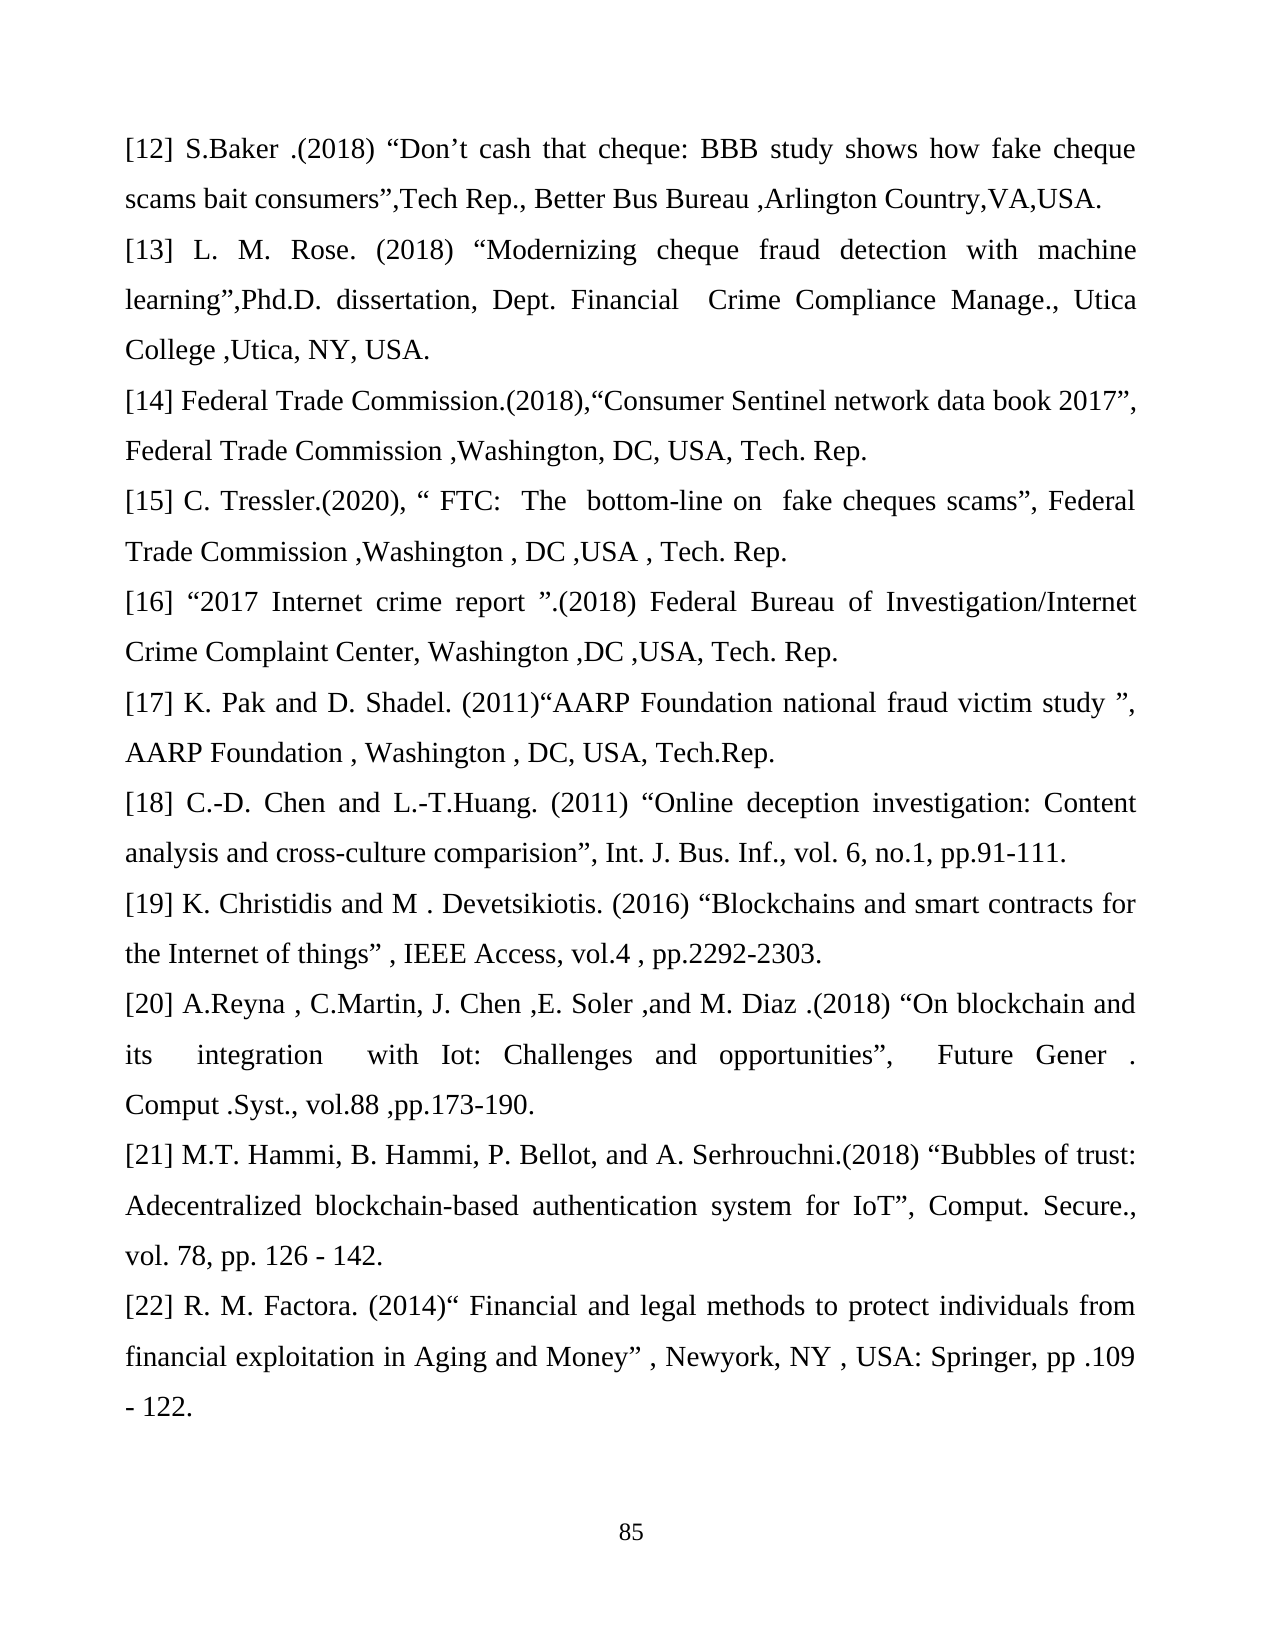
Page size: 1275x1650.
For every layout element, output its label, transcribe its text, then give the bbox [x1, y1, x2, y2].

text [16] “2017 Internet crime report ”.(2018) Federal Bureau of Investigation/Internet Crime Complaint Center, Washington ,DC ,USA, Tech. Rep. [125, 584, 1137, 668]
text [20] A.Reyna , C.Martin, J. Chen ,E. Soler ,and M. Diaz .(2018) “On blockchain and its integration with Iot: Challenges and opportunities”, Future Gener . Comput .Syst., vol.88 ,pp.173-190. [125, 987, 1137, 1121]
text [19] K. Christidis and M . Devetsikiotis. (2016) “Blockchains and smart contracts for the Internet of things” , IEEE Access, vol.4 , pp.2292-2303. [125, 886, 1137, 970]
text [13] L. M. Rose. (2018) “Modernizing cheque fraud detection with machine learning”,Phd.D. dissertation, Dept. Financial Crime Compliance Manage., Utica College ,Utica, NY, USA. [125, 232, 1137, 366]
text [14] Federal Trade Commission.(2018),“Consumer Sentinel network data book 2017”, Federal Trade Commission ,Washington, DC, USA, Tech. Rep. [125, 383, 1137, 467]
text [21] M.T. Hammi, B. Hammi, P. Bellot, and A. Serhrouchni.(2018) “Bubbles of trust: Adecentralized blockchain-based authentication system for IoT”, Comput. Secure., vol. 78, pp. 126 - 142. [125, 1137, 1137, 1272]
text [15] C. Tressler.(2020), “ FTC: The bottom-line on fake cheques scams”, Federal Trade Commission ,Washington , DC ,USA , Tech. Rep. [125, 483, 1137, 567]
text [22] R. M. Factora. (2014)“ Financial and legal methods to protect individuals from financial exploitation in Aging and Money” , Newyork, NY , USA: Springer, pp .109 - 122. [125, 1288, 1137, 1423]
text [12] S.Baker .(2018) “Don’t cash that cheque: BBB study shows how fake cheque scams bait consumers”,Tech Rep., Better Bus Bureau ,Arlington Country,VA,USA. [125, 131, 1137, 215]
text [17] K. Pak and D. Shadel. (2011)“AARP Foundation national fraud victim study ”, AARP Foundation , Washington , DC, USA, Tech.Rep. [125, 685, 1137, 768]
text [18] C.-D. Chen and L.-T.Huang. (2011) “Online deception investigation: Content analysis and cross-culture comparision”, Int. J. Bus. Inf., vol. 6, no.1, pp.91-111. [125, 785, 1137, 869]
